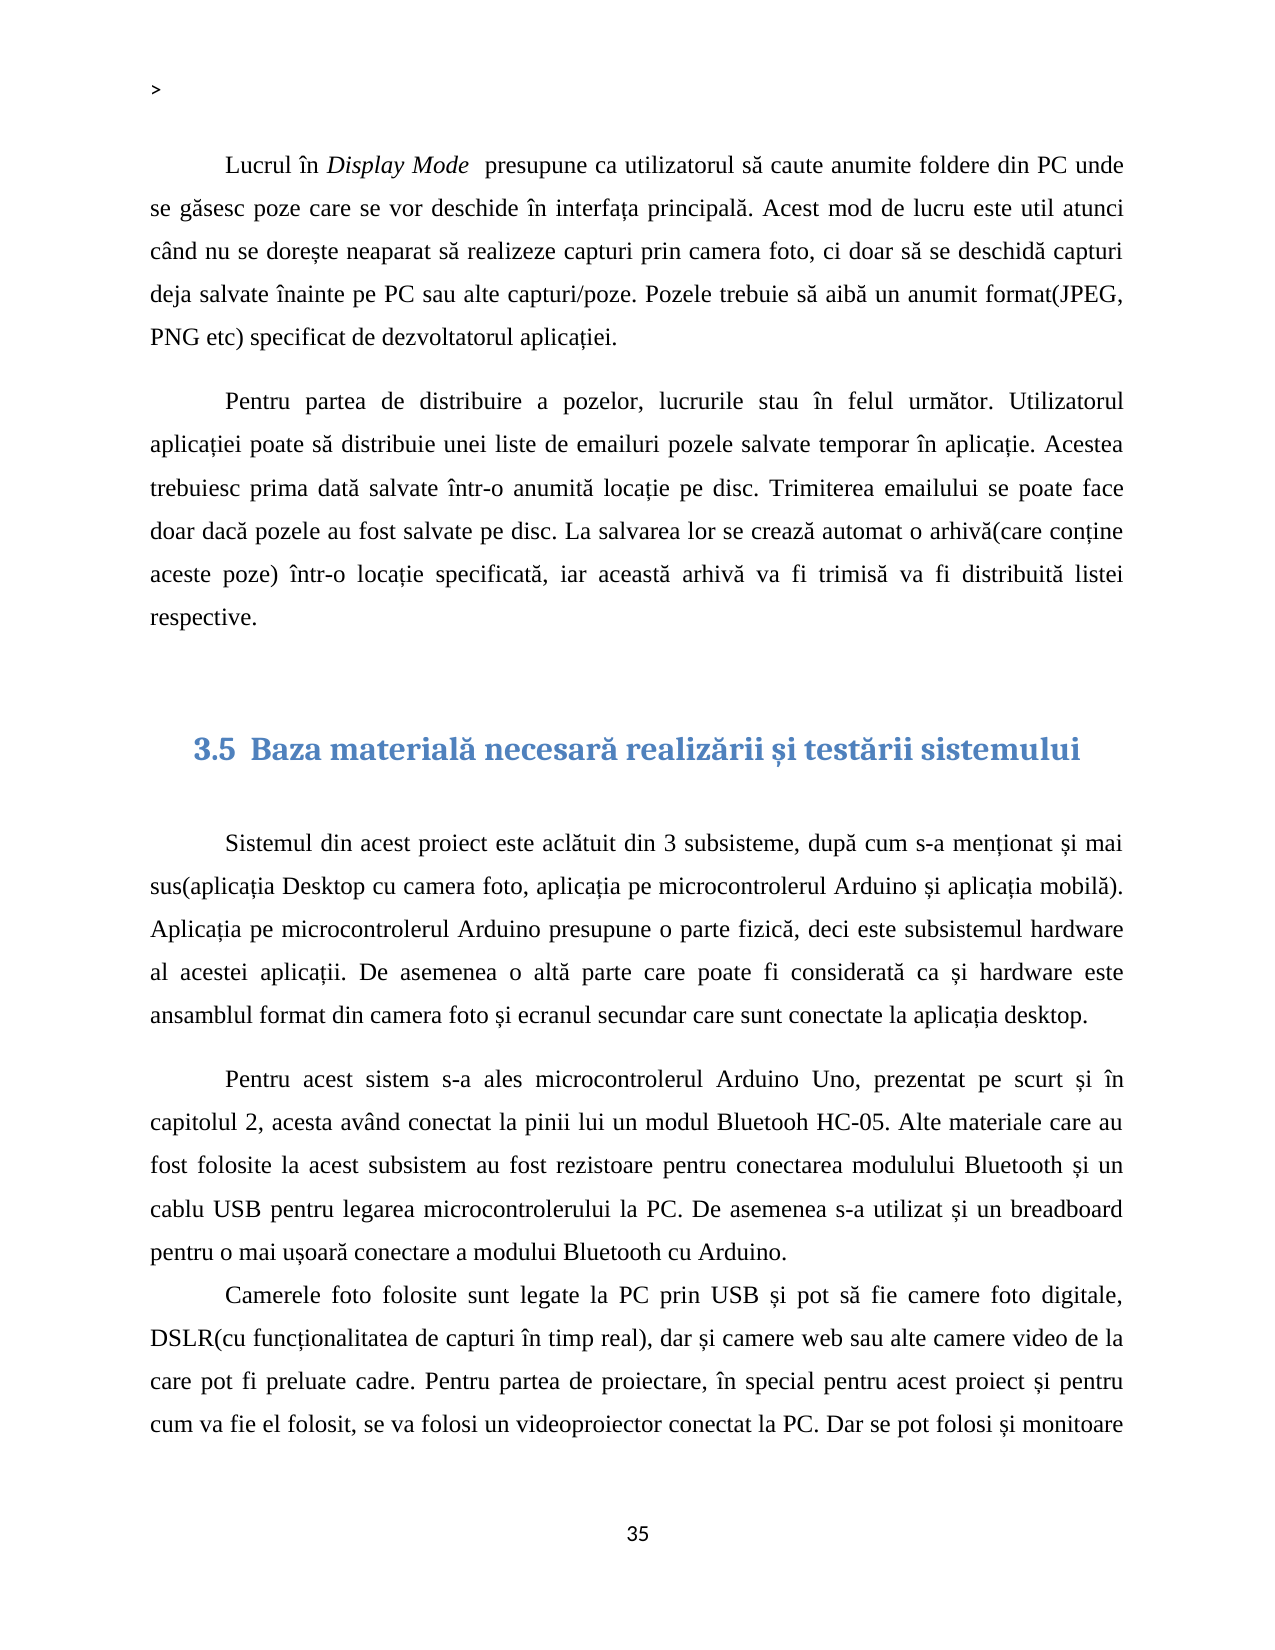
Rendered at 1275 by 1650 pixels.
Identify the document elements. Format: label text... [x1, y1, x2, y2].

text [150, 1280, 1125, 1438]
text Pentru acest sistem s-a ales microcontrolerul Arduino Uno, prezentat pe scurt și în capitolul 2, acesta având conectat la pinii lui un modul Bluetooh HC-05. Alte materiale care au fost folosite la acest subsistem au fost rezistoare pentru conectarea modulului Bluetooth și un cablu USB pentru legarea microcontrolerului la PC. De asemenea s-a utilizat și un breadboard pentru o mai ușoară conectare a modului Bluetooth cu Arduino. [150, 1064, 1125, 1266]
text Lucrul în Display Mode presupune ca utilizatorul să caute anumite foldere din PC unde se găsesc poze care se vor deschide în interfața principală. Acest mod de lucru este util atunci când nu se dorește neaparat să realizeze capturi prin camera foto, ci doar să se deschidă capturi deja salvate înainte pe PC sau alte capturi/poze. Pozele trebuie să aibă un anumit format(JPEG, PNG etc) specificat de dezvoltatorul aplicației. [150, 150, 1125, 351]
subtitle 3.5 Baza materială necesară realizării și testării sistemului [150, 730, 1125, 768]
text Sistemul din acest proiect este aclătuit din 3 subsisteme, după cum s-a menționat și mai sus(aplicația Desktop cu camera foto, aplicația pe microcontrolerul Arduino și aplicația mobilă). Aplicația pe microcontrolerul Arduino presupune o parte fizică, deci este subsistemul hardware al acestei aplicații. De asemenea o altă parte care poate fi considerată ca și hardware este ansamblul format din camera foto și ecranul secundar care sunt conectate la aplicația desktop. [150, 828, 1125, 1029]
text Pentru partea de distribuire a pozelor, lucrurile stau în felul următor. Utilizatorul aplicației poate să distribuie unei liste de emailuri pozele salvate temporar în aplicație. Acestea trebuiesc prima dată salvate într-o anumită locație pe disc. Trimiterea emailului se poate face doar dacă pozele au fost salvate pe disc. La salvarea lor se crează automat o arhivă(care conține aceste poze) într-o locație specificată, iar această arhivă va fi trimisă va fi distribuită listei respective. [150, 386, 1125, 631]
